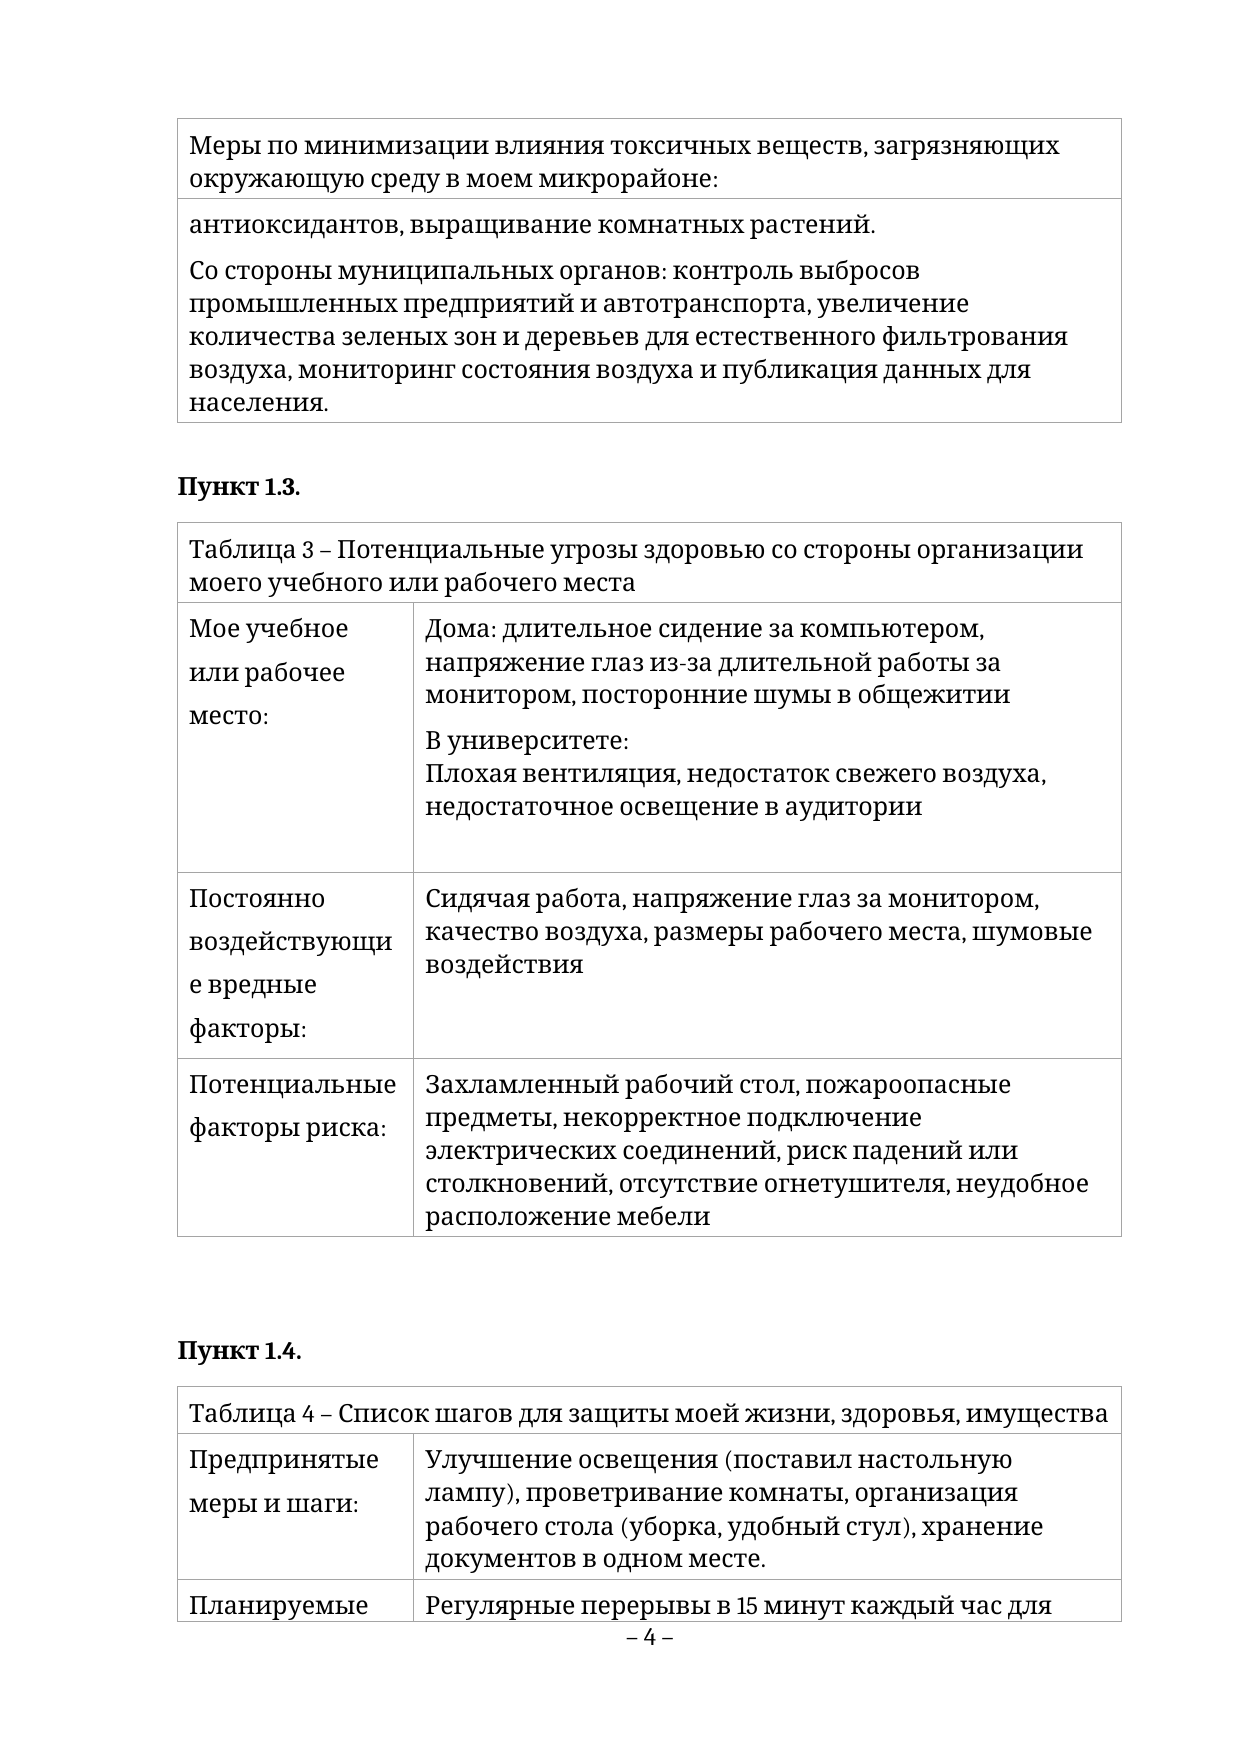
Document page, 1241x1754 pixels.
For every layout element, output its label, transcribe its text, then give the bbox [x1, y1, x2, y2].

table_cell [178, 199, 1121, 422]
table_cell Постоянно воздействующие вредные факторы: [178, 873, 413, 1057]
table_cell Мое учебное или рабочее место: [178, 603, 413, 872]
table_cell Сидячая работа, напряжение глаз за монитором, качество воздуха, размеры рабочего места, шумовые воздействия [414, 873, 1121, 1057]
table_cell Планируемые в ближайший месяц шаги: [178, 1580, 413, 1621]
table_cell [414, 1580, 1121, 1621]
table_header Таблица 4 – Список шагов для защиты моей жизни, здоровья, имущества [178, 1387, 1121, 1433]
table_cell Дома: длительное сидение за компьютером, напряжение глаз из-за длительной работы за монитором, посторонние шумы в общежитии В университете: Плохая вентиляция, недостаток свежего воздуха, недостаточное освещение в аудитории [414, 603, 1121, 872]
table_cell Потенциальные факторы риска: [178, 1059, 413, 1236]
table_cell Захламленный рабочий стол, пожароопасные предметы, некорректное подключение электрических соединений, риск падений или столкновений, отсутствие огнетушителя, неудобное расположение мебели [414, 1059, 1121, 1236]
table_header Таблица 3 – Потенциальные угрозы здоровью со стороны организации моего учебного или рабочего места [178, 523, 1121, 602]
table_cell Улучшение освещения (поставил настольную лампу), проветривание комнаты, организация рабочего стола (уборка, удобный стул), хранение документов в одном месте. [414, 1434, 1121, 1578]
table_cell Предпринятые меры и шаги: [178, 1434, 413, 1578]
text Пункт 1.3. [177, 473, 1122, 501]
table_header Меры по минимизации влияния токсичных веществ, загрязняющих окружающую среду в моем микрорайоне: [178, 119, 1121, 198]
text Пункт 1.4. [177, 1337, 1122, 1365]
